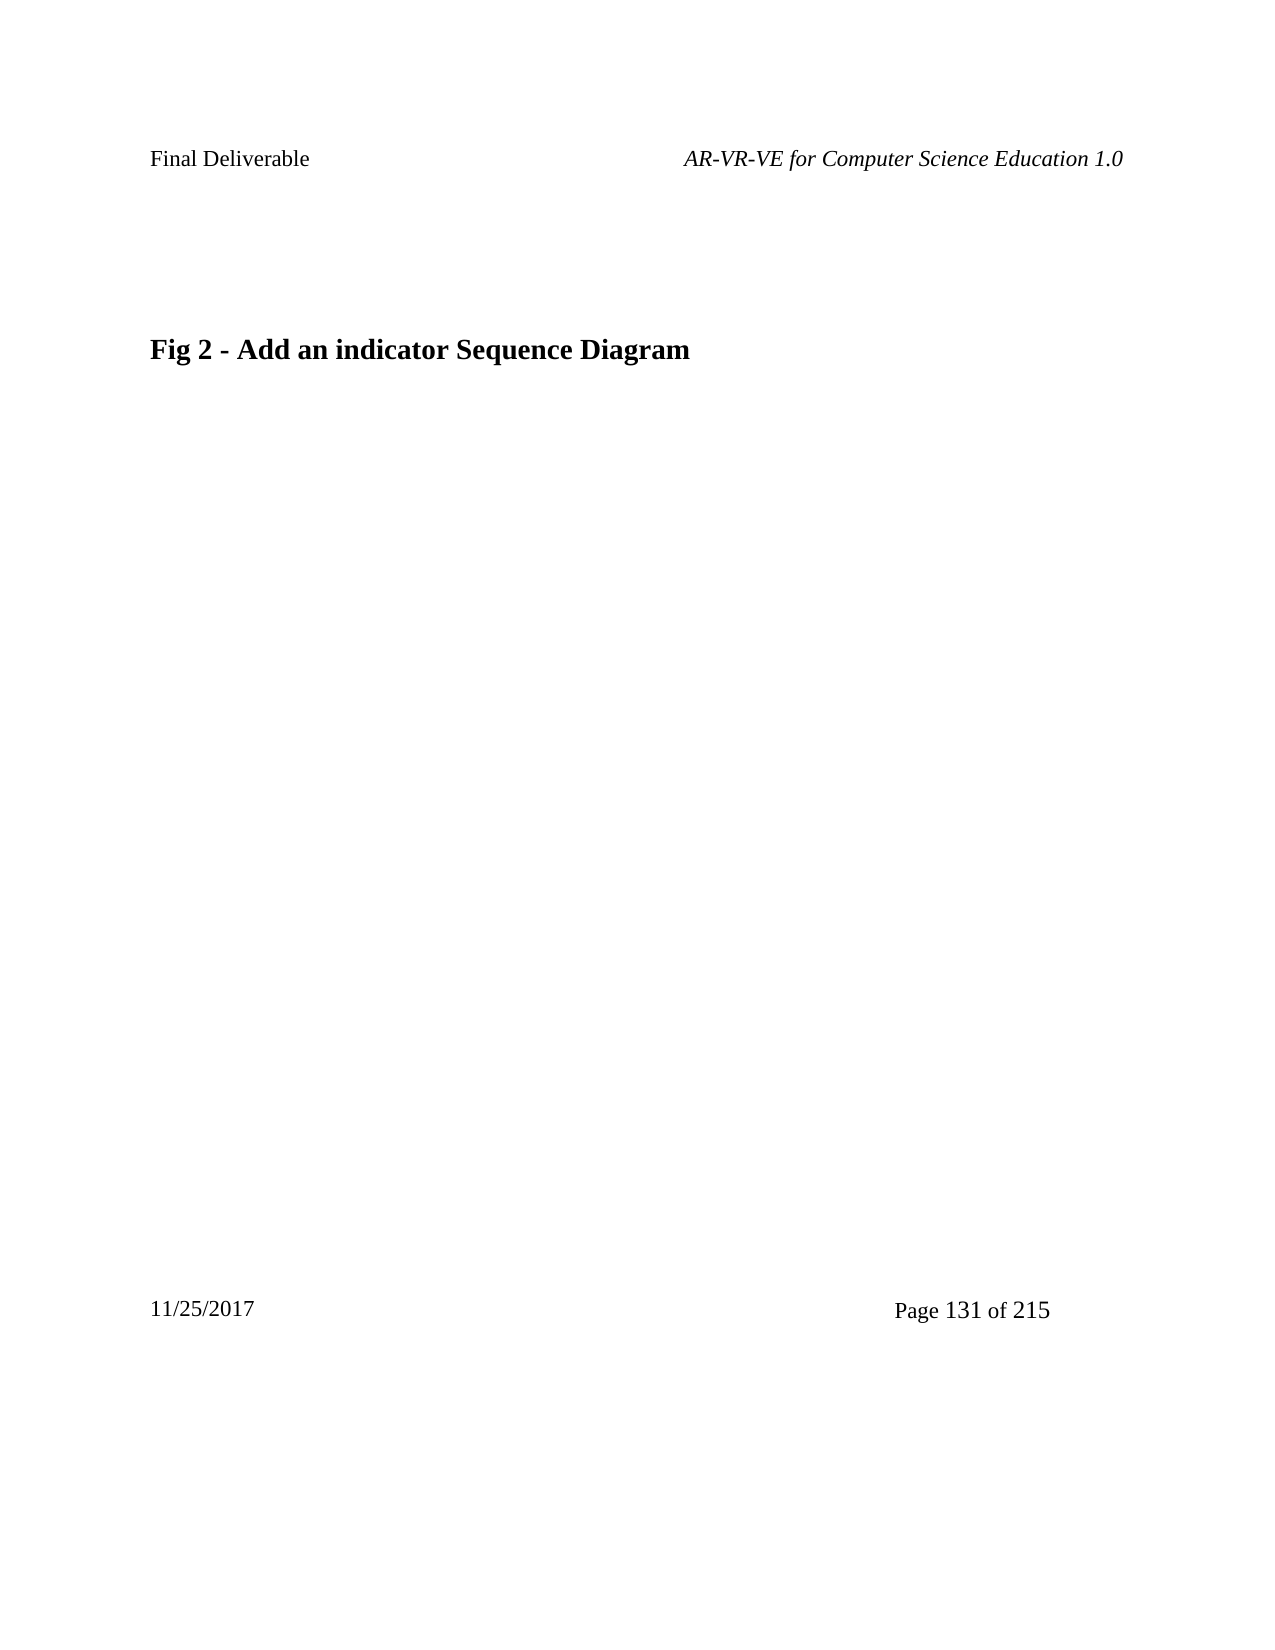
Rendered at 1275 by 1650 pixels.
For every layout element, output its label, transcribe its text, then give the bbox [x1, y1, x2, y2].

text Fig 2 - Add an indicator Sequence Diagram [150, 332, 1125, 366]
